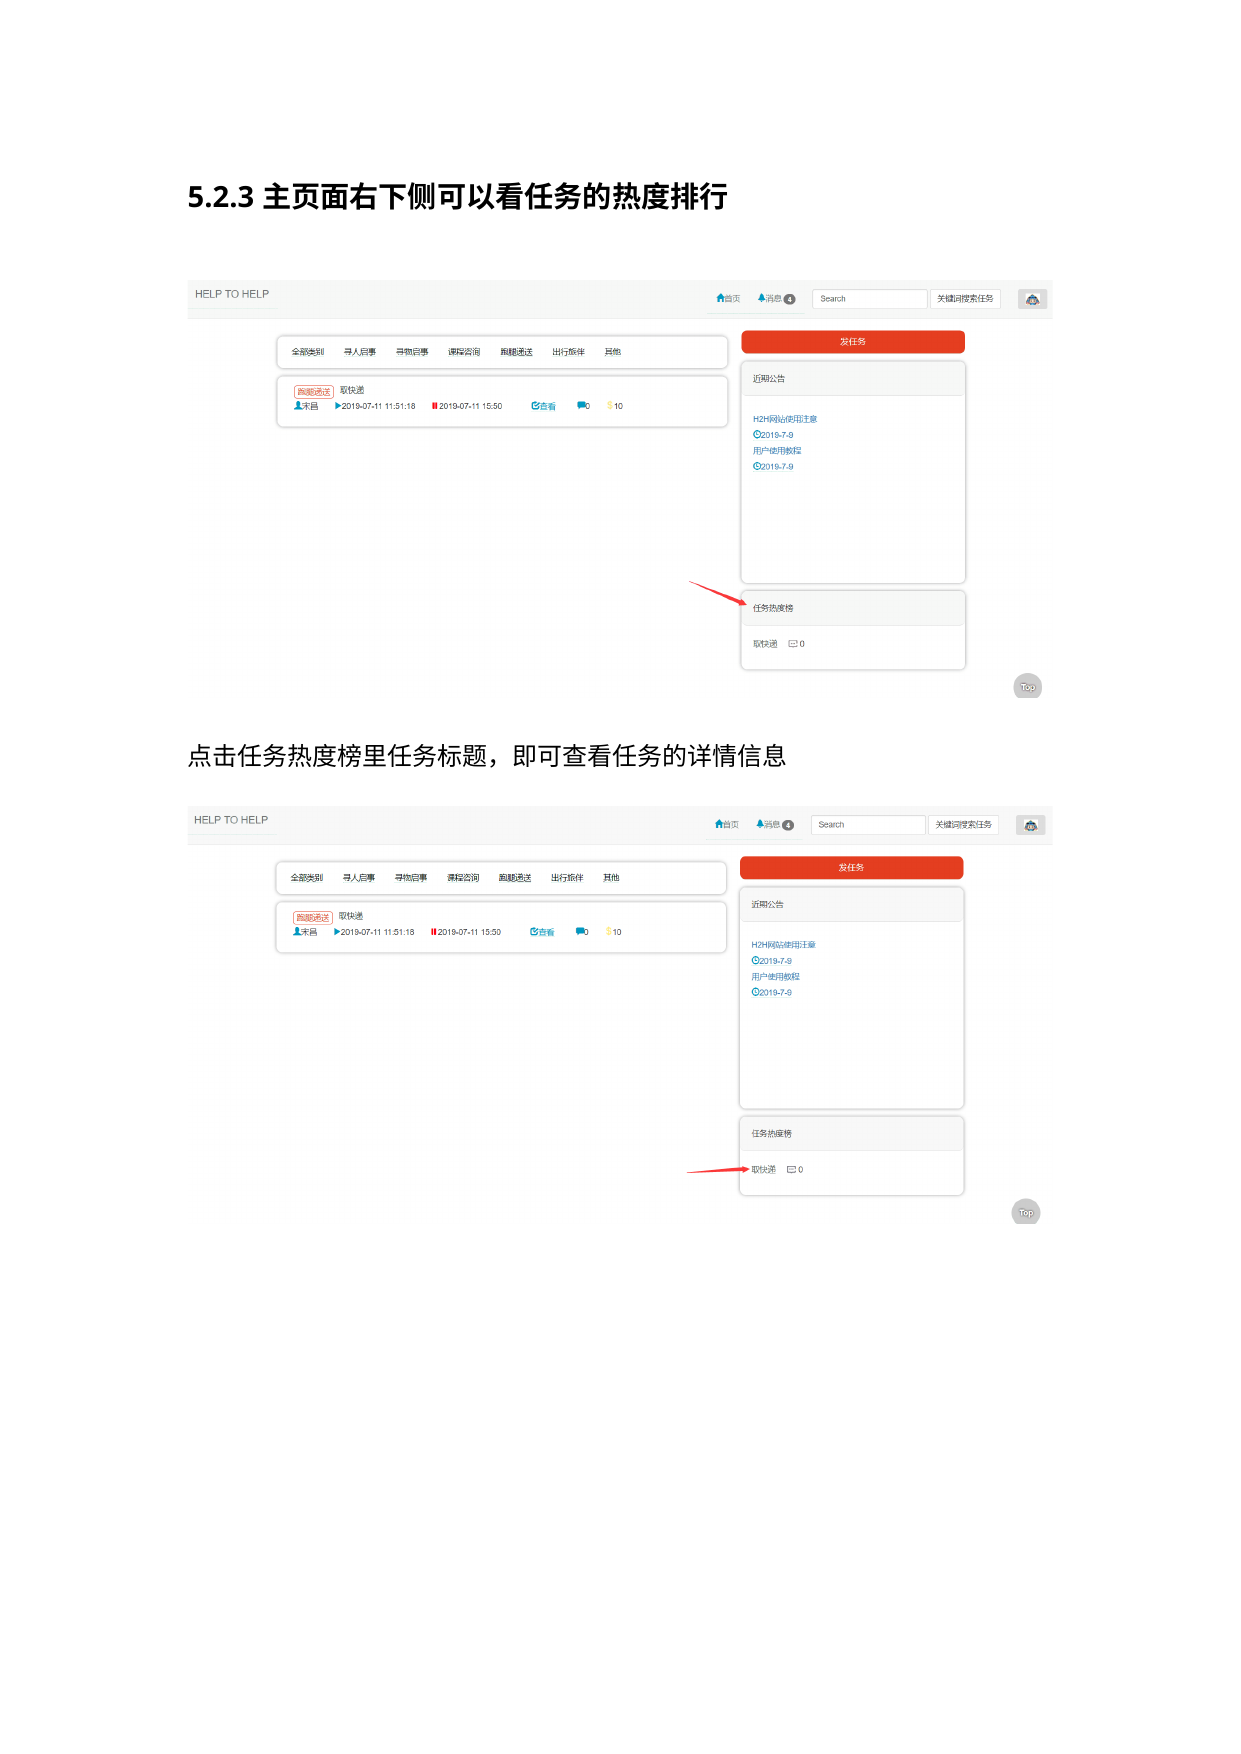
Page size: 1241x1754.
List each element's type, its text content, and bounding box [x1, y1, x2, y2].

subtitle 5.2.3 主页面右下侧可以看任务的热度排行 [187, 162, 1053, 227]
picture [187, 280, 1053, 698]
picture [187, 806, 1053, 1224]
text 点击任务热度榜里任务标题，即可查看任务的详情信息 [187, 722, 1053, 787]
